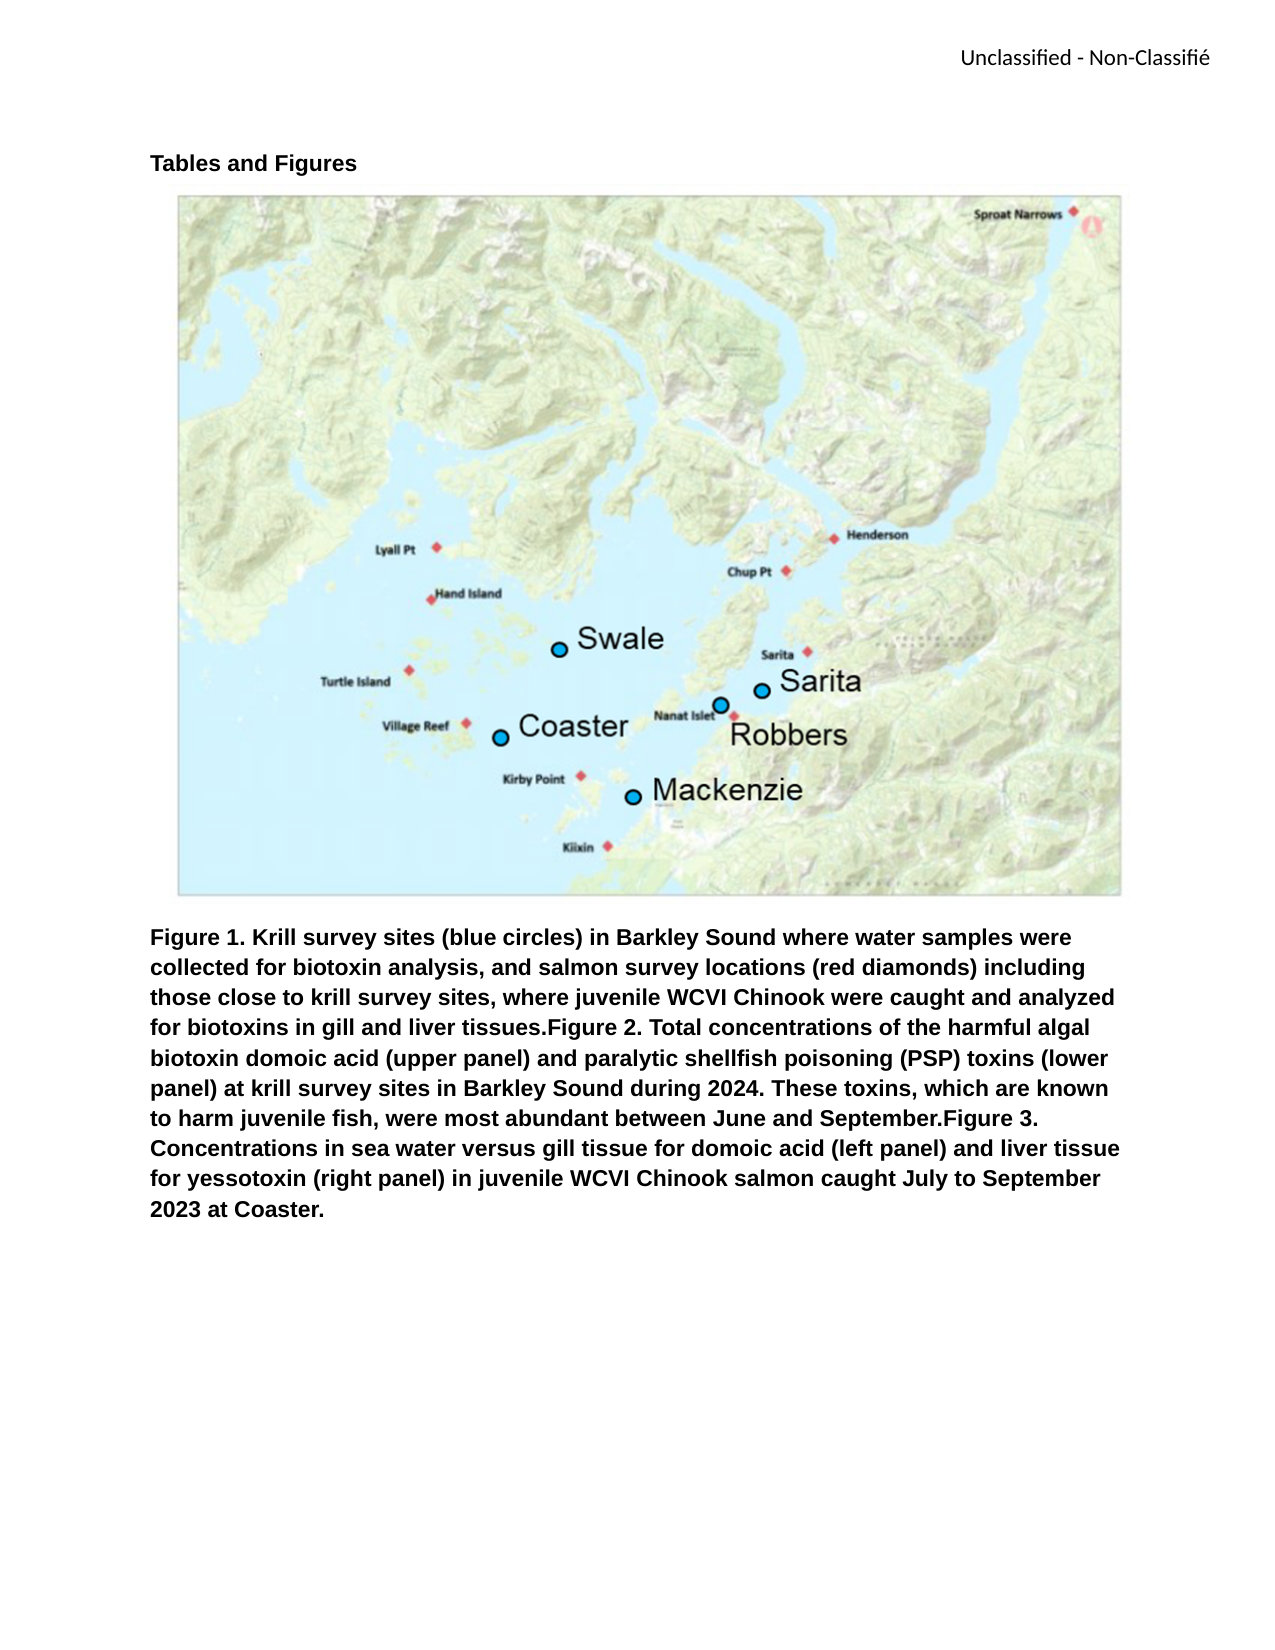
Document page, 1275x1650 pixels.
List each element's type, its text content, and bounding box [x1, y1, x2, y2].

text Figure 1. Krill survey sites (blue circles) in Barkley Sound where water samples were collected for biotoxin analysis, and salmon survey locations (red diamonds) including those close to krill survey sites, where juvenile WCVI Chinook were caught and analyzed for biotoxins in gill and liver tissues.Figure 2. Total concentrations of the harmful algal biotoxin domoic acid (upper panel) and paralytic shellfish poisoning (PSP) toxins (lower panel) at krill survey sites in Barkley Sound during 2024. These toxins, which are known to harm juvenile fish, were most abundant between June and September.Figure 3. Concentrations in sea water versus gill tissue for domoic acid (left panel) and liver tissue for yessotoxin (right panel) in juvenile WCVI Chinook salmon caught July to September 2023 at Coaster. [150, 924, 1125, 1222]
picture [168, 184, 1131, 904]
subtitle Tables and Figures [150, 150, 1125, 176]
